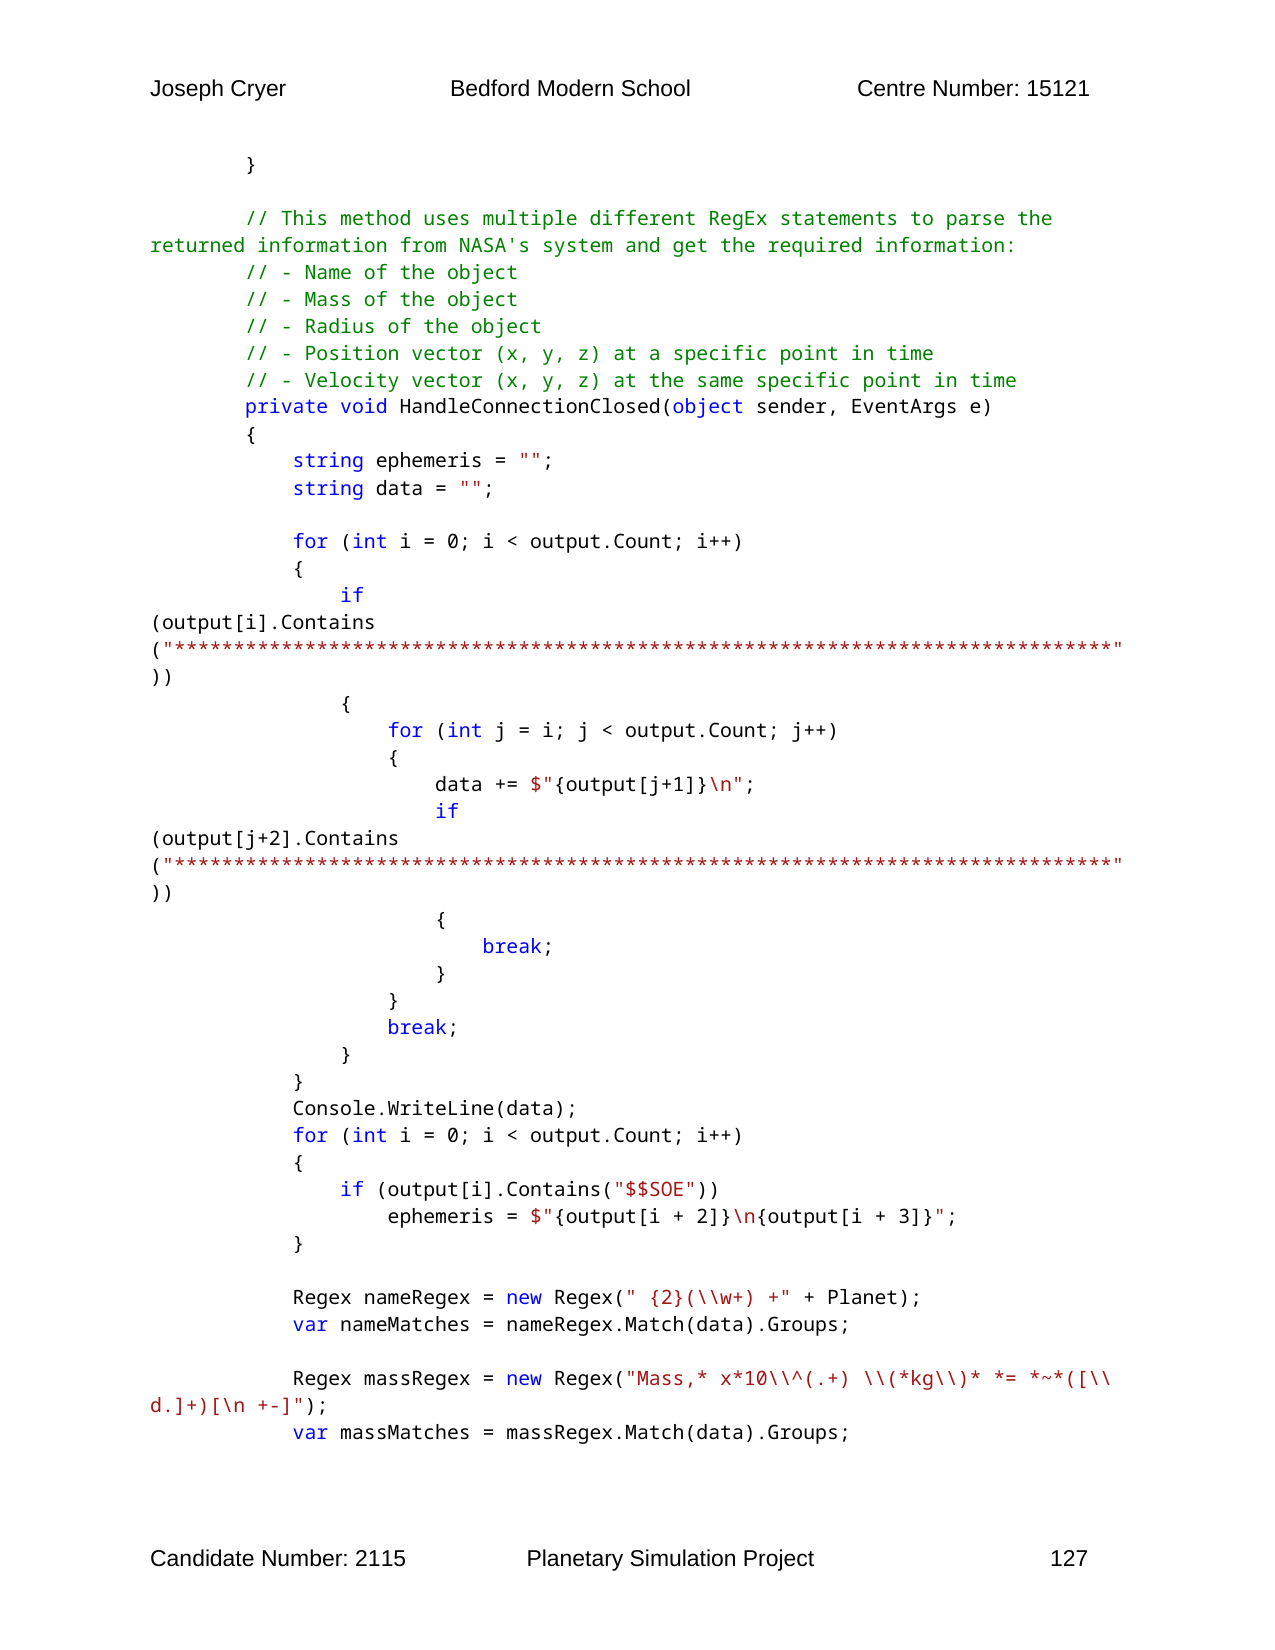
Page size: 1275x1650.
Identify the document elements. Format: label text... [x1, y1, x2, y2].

text Regex nameRegex = new Regex(" {2}(\\w+) +" + Planet); [150, 1283, 1125, 1310]
text // - Name of the object [150, 258, 1125, 285]
text Console.WriteLine(data); [150, 1094, 1125, 1121]
text for (int j = i; j < output.Count; j++) [150, 717, 1125, 743]
text Regex massRegex = new Regex("Mass,* x*10\\^(.+) \\(*kg\\)* *= *~*([\\d.]+)[\n +-]"); [150, 1364, 1125, 1418]
text // - Position vector (x, y, z) at a specific point in time [150, 339, 1125, 366]
text ephemeris = $"{output[i + 2]}\n{output[i + 3]}"; [150, 1202, 1125, 1229]
text { [150, 1148, 1125, 1175]
text break; [150, 1013, 1125, 1040]
text } [150, 1067, 1125, 1094]
text { [150, 743, 1125, 771]
text for (int i = 0; i < output.Count; i++) [150, 1121, 1125, 1148]
text private void HandleConnectionClosed(object sender, EventArgs e) [150, 393, 1125, 420]
text break; [150, 932, 1125, 959]
text // This method uses multiple different RegEx statements to parse the returned information from NASA's system and get the required information: [150, 204, 1125, 258]
text // - Mass of the object [150, 285, 1125, 312]
text var massMatches = massRegex.Match(data).Groups; [150, 1418, 1125, 1445]
text string data = ""; [150, 474, 1125, 501]
text if (output[i].Contains("$$SOE")) [150, 1175, 1125, 1202]
text { [150, 555, 1125, 582]
text { [150, 420, 1125, 447]
text // - Radius of the object [150, 312, 1125, 339]
text } [150, 959, 1125, 986]
text data += $"{output[j+1]}\n"; [150, 771, 1125, 797]
text for (int i = 0; i < output.Count; i++) [150, 528, 1125, 555]
text { [150, 905, 1125, 932]
text // - Velocity vector (x, y, z) at the same specific point in time [150, 366, 1125, 393]
text string ephemeris = ""; [150, 447, 1125, 474]
text } [150, 1229, 1125, 1256]
text } [150, 986, 1125, 1013]
text var nameMatches = nameRegex.Match(data).Groups; [150, 1310, 1125, 1337]
text } [150, 150, 1125, 177]
text if (output[i].Contains("*******************************************************************************")) [150, 582, 1125, 689]
text { [150, 689, 1125, 717]
text if (output[j+2].Contains("*******************************************************************************")) [150, 797, 1125, 905]
text } [150, 1040, 1125, 1067]
